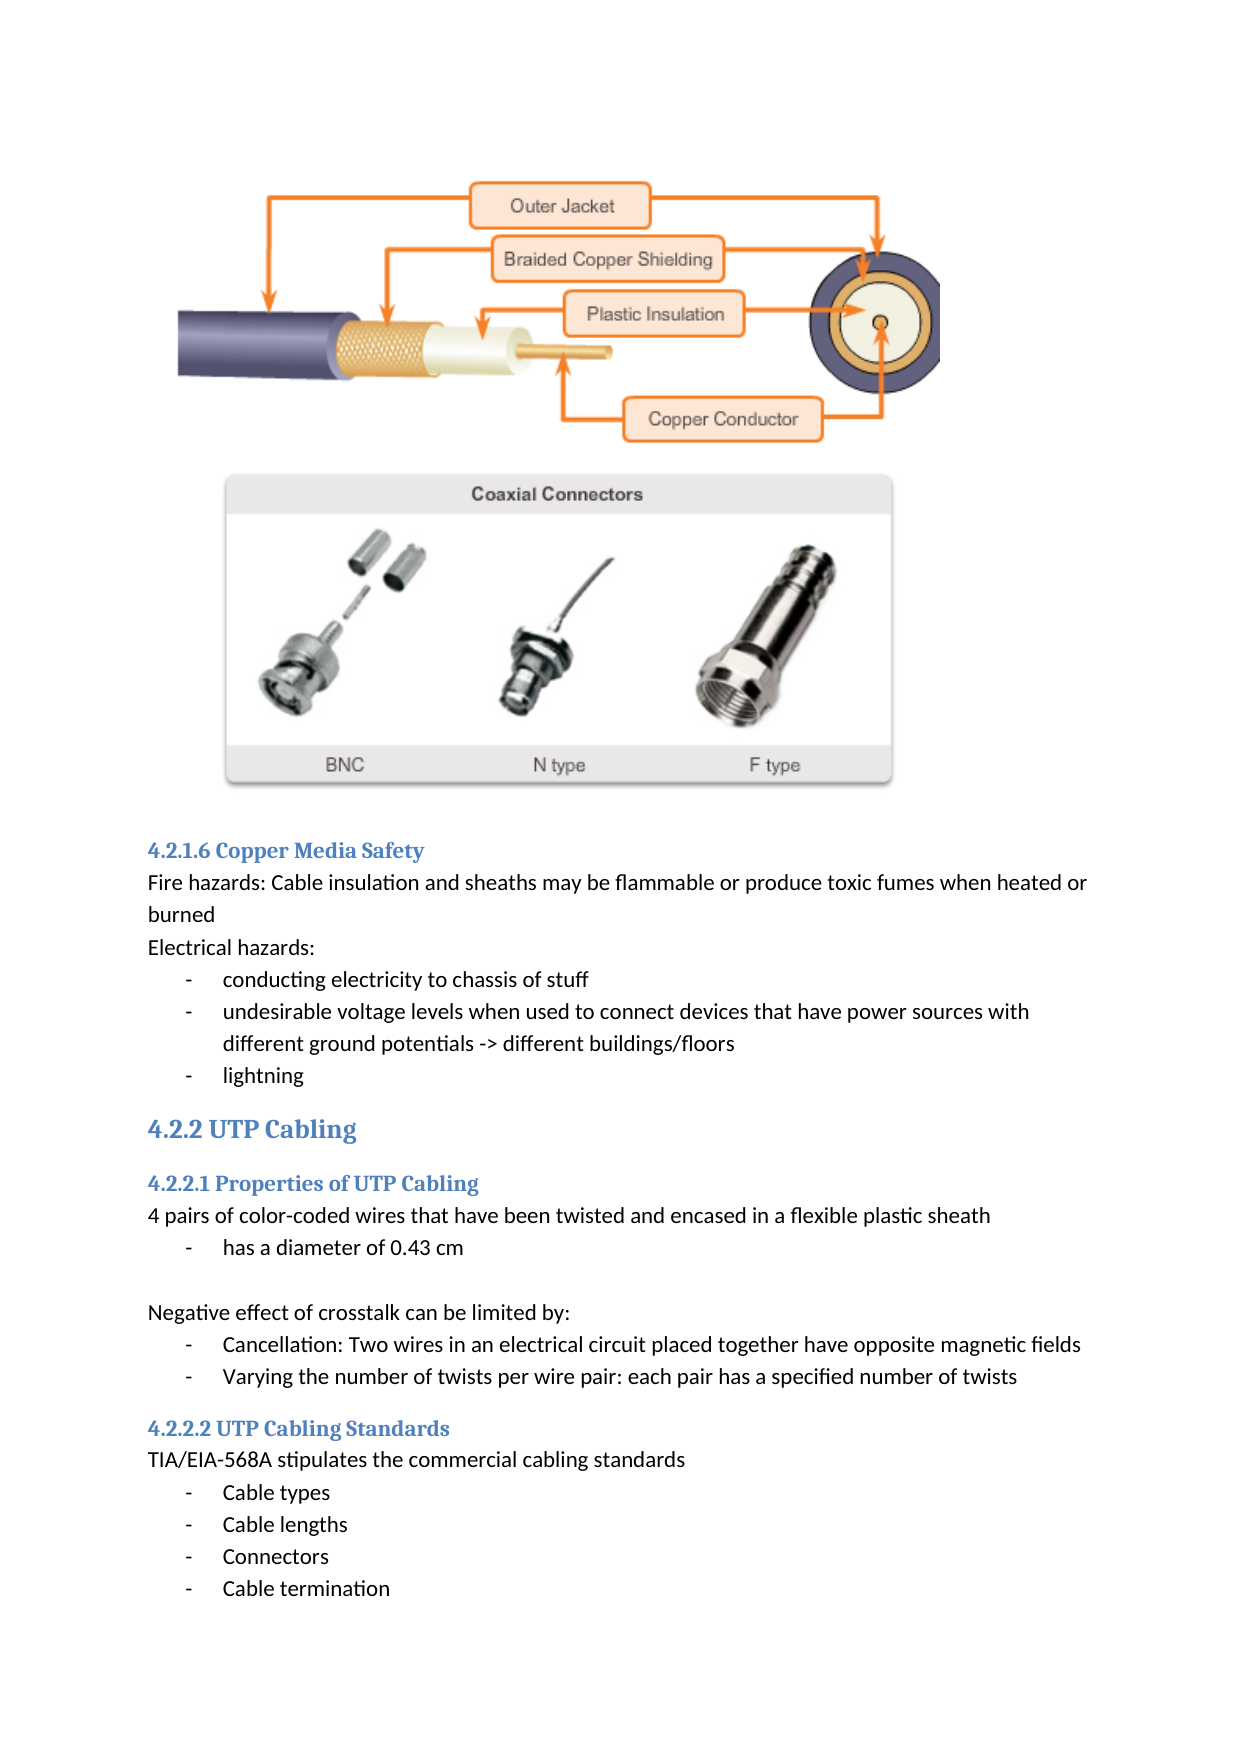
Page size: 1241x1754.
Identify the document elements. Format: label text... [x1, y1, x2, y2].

list Cable lengths [185, 1510, 1093, 1538]
text Electrical hazards: [148, 933, 1093, 961]
list Connectors [185, 1542, 1093, 1570]
list undesirable voltage levels when used to connect devices that have power sources with different ground potentials -> different buildings/floors [185, 997, 1093, 1057]
list lightning [185, 1062, 1093, 1089]
subtitle 4.2.2.2 UTP Cabling Standards [148, 1415, 1093, 1442]
text 4 pairs of color-coded wires that have been twisted and encased in a flexible plastic sheath [148, 1201, 1093, 1229]
picture [147, 147, 940, 814]
list Cancellation: Two wires in an electrical circuit placed together have opposite magnetic fields [185, 1330, 1093, 1358]
text TIA/EIA-568A stipulates the commercial cabling standards [148, 1446, 1093, 1473]
list has a diameter of 0.43 cm [185, 1233, 1093, 1262]
text Negative effect of crosstalk can be limited by: [148, 1298, 1093, 1326]
text Fire hazards: Cable insulation and sheaths may be flammable or produce toxic fumes when heated or burned [148, 868, 1093, 929]
subtitle 4.2.1.6 Copper Media Safety [148, 838, 1093, 864]
list Cable types [185, 1478, 1093, 1506]
list Cable termination [185, 1574, 1093, 1602]
subtitle 4.2.2.1 Properties of UTP Cabling [148, 1171, 1093, 1197]
list Varying the number of twists per wire pair: each pair has a specified number of twists [185, 1362, 1093, 1390]
subtitle 4.2.2 UTP Cabling [148, 1114, 1093, 1146]
list conducting electricity to chassis of stuff [185, 965, 1093, 993]
